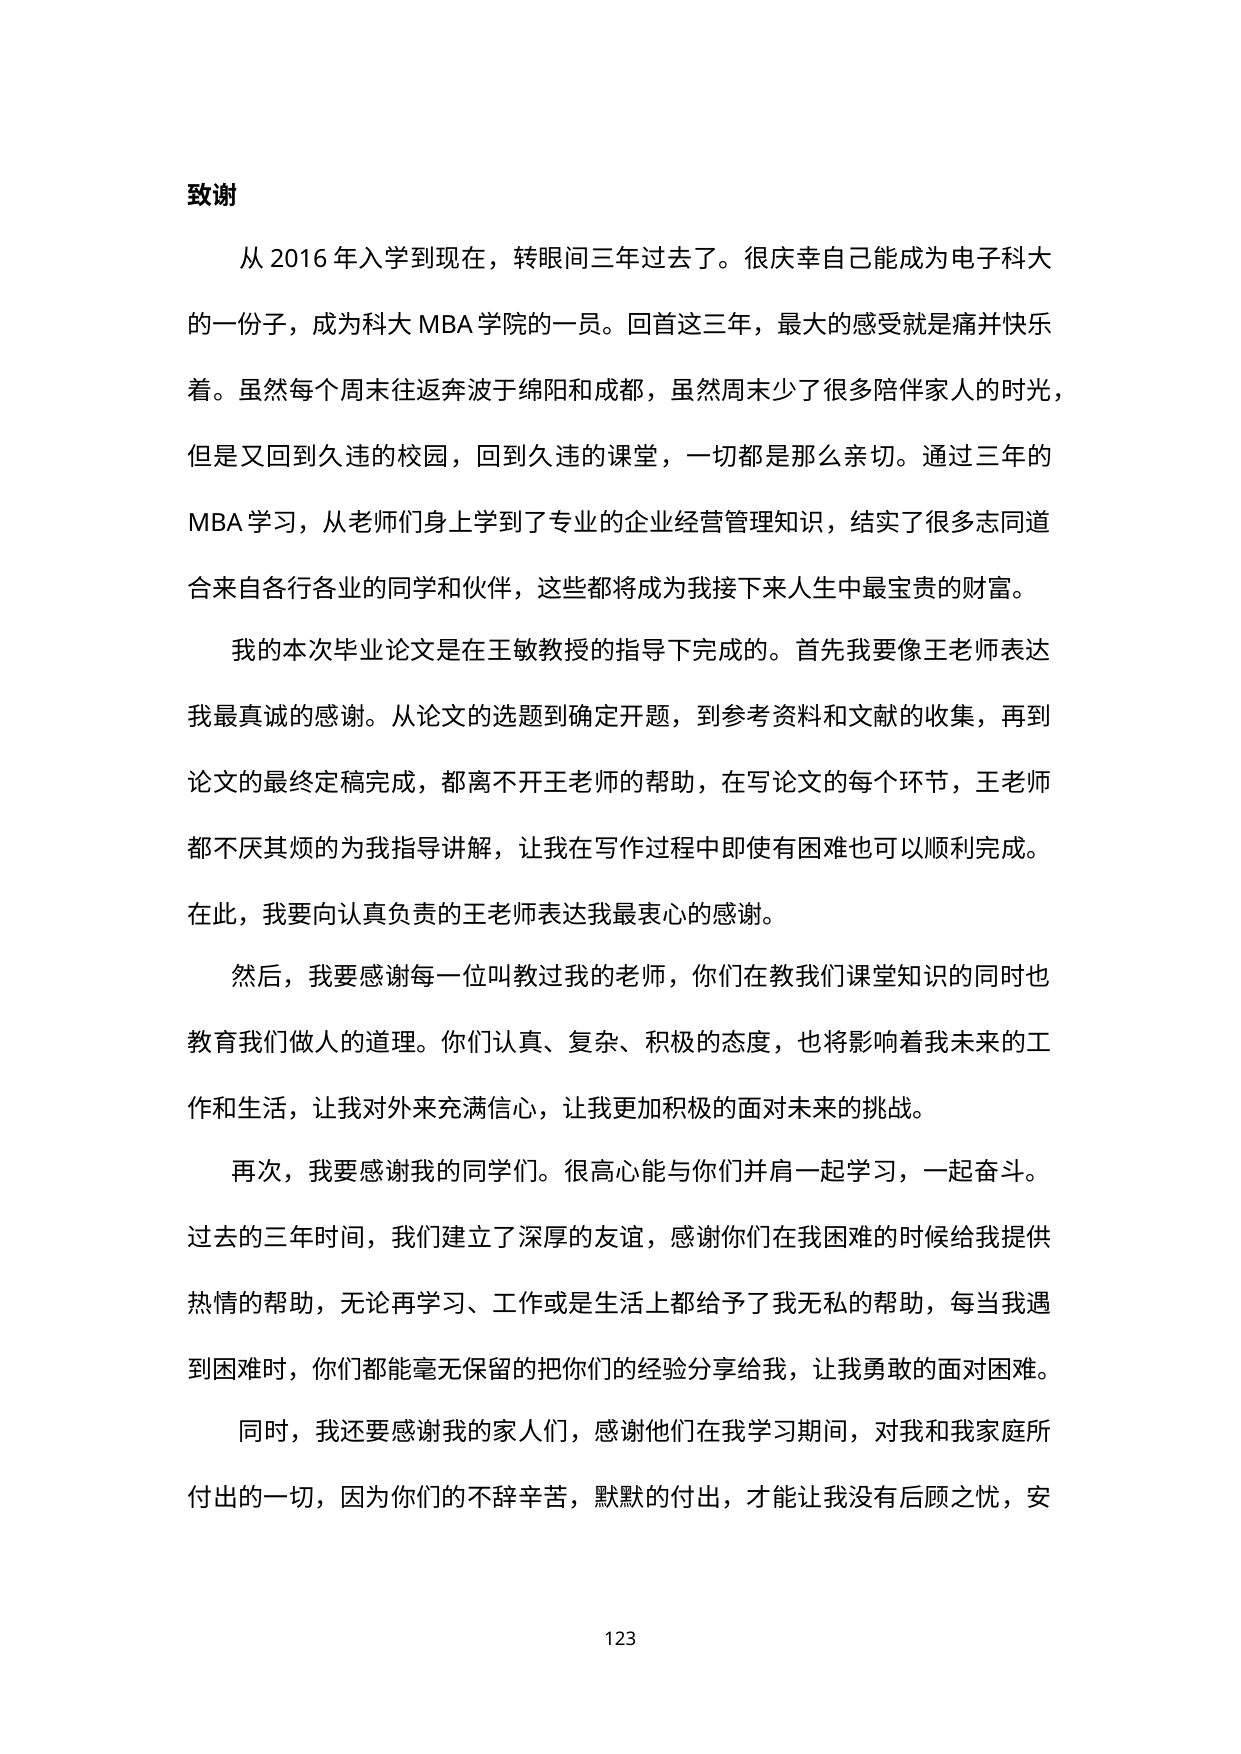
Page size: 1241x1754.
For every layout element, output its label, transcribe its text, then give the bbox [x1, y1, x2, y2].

text 从2016年入学到现在，转眼间三年过去了。很庆幸自己能成为电子科大的一份子，成为科大MBA学院的一员。回首这三年，最大的感受就是痛并快乐着。虽然每个周末往返奔波于绵阳和成都，虽然周末少了很多陪伴家人的时光，但是又回到久违的校园，回到久违的课堂，一切都是那么亲切。通过三年的MBA学习，从老师们身上学到了专业的企业经营管理知识，结实了很多志同道合来自各行各业的同学和伙伴，这些都将成为我接下来人生中最宝贵的财富。 [187, 234, 1053, 608]
text 然后，我要感谢每一位叫教过我的老师，你们在教我们课堂知识的同时也教育我们做人的道理。你们认真、复杂、积极的态度，也将影响着我未来的工作和生活，让我对外来充满信心，让我更加积极的面对未来的挑战。 [187, 953, 1053, 1129]
text 我的本次毕业论文是在王敏教授的指导下完成的。首先我要像王老师表达我最真诚的感谢。从论文的选题到确定开题，到参考资料和文献的收集，再到论文的最终定稿完成，都离不开王老师的帮助，在写论文的每个环节，王老师都不厌其烦的为我指导讲解，让我在写作过程中即使有困难也可以顺利完成。在此，我要向认真负责的王老师表达我最衷心的感谢。 [187, 627, 1053, 935]
text 致谢 [187, 172, 1053, 216]
text 再次，我要感谢我的同学们。很高心能与你们并肩一起学习，一起奋斗。过去的三年时间，我们建立了深厚的友谊，感谢你们在我困难的时候给我提供热情的帮助，无论再学习、工作或是生活上都给予了我无私的帮助，每当我遇到困难时，你们都能毫无保留的把你们的经验分享给我，让我勇敢的面对困难。 [187, 1147, 1053, 1389]
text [187, 1407, 1053, 1518]
